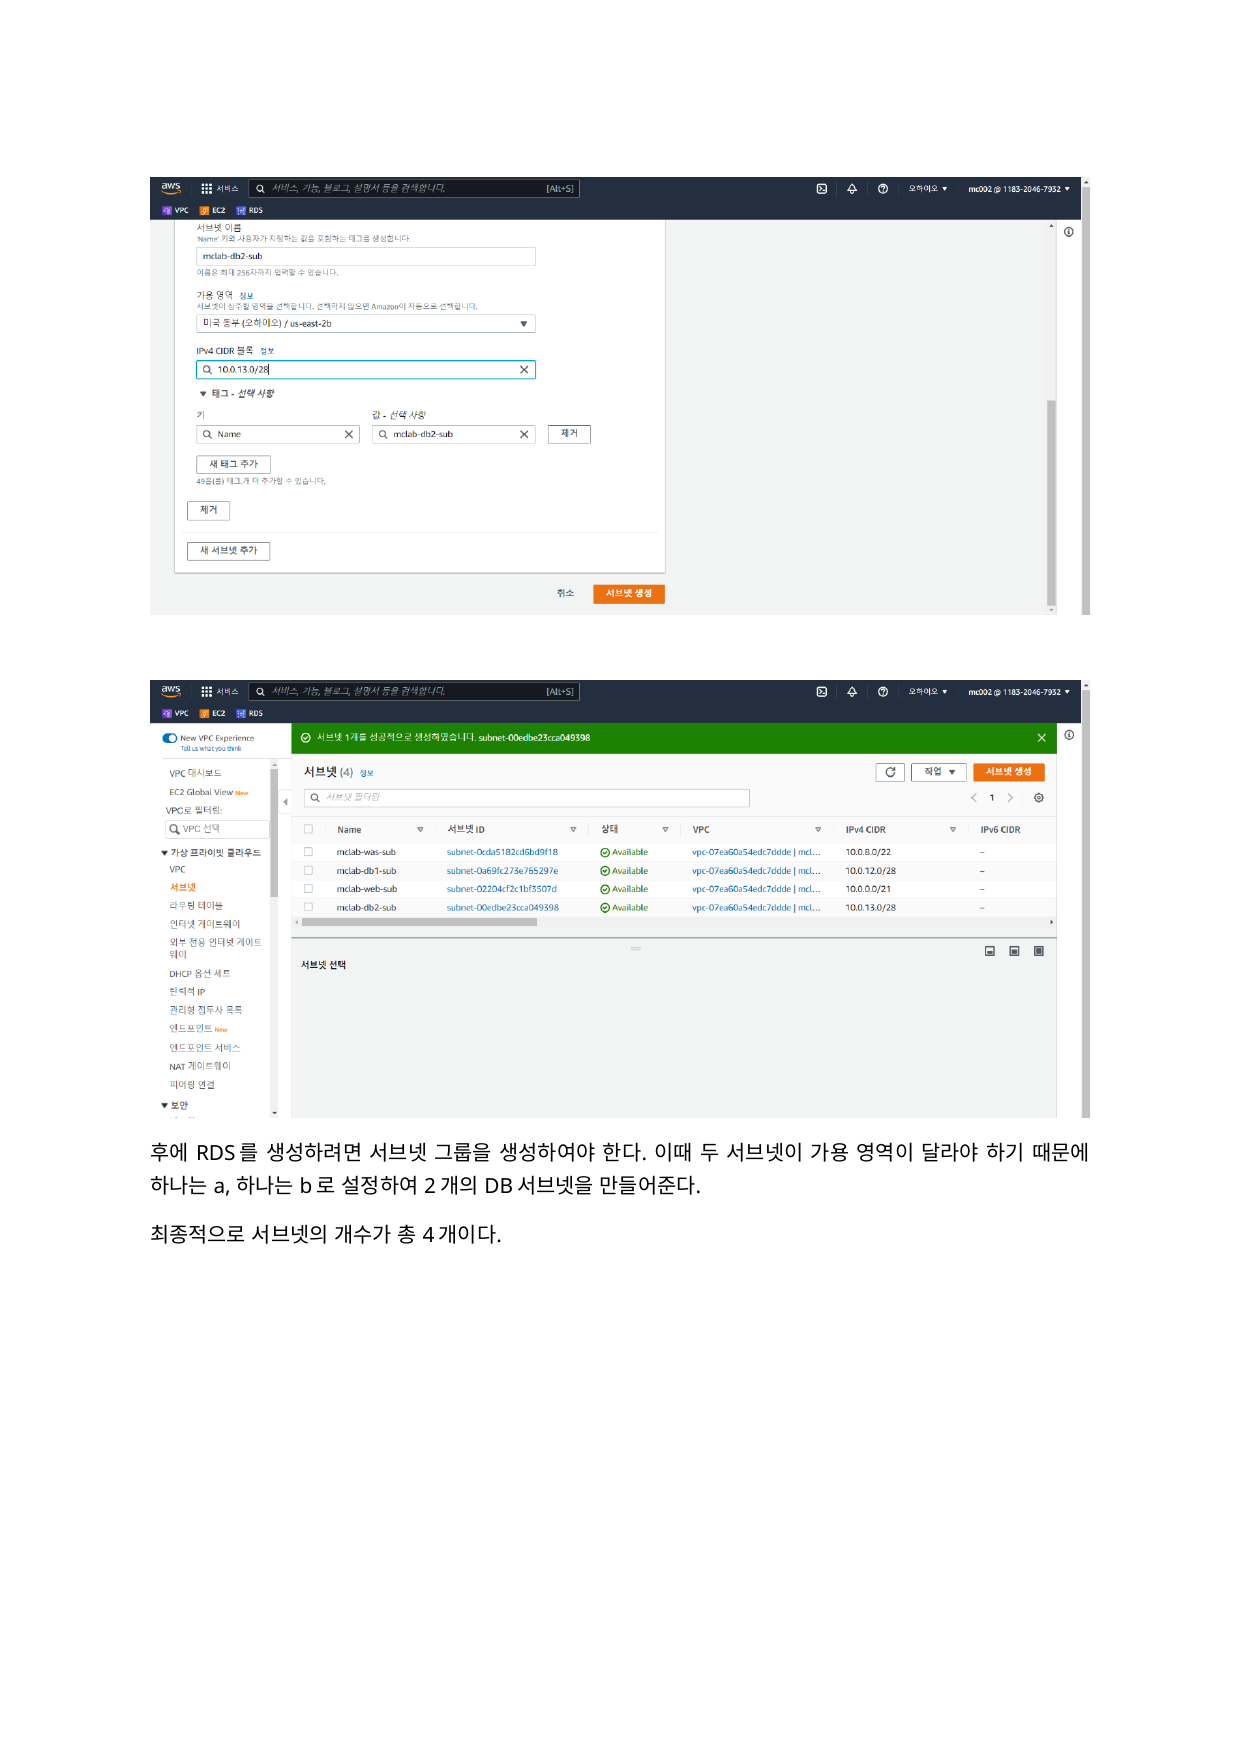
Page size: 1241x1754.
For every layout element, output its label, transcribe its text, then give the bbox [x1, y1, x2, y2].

picture [150, 177, 1091, 615]
picture [150, 680, 1091, 1118]
text 후에 RDS를 생성하려면 서브넷 그룹을 생성하여야 한다. 이때 두 서브넷이 가용 영역이 달라야 하기 때문에 하나는 a, 하나는 b로 설정하여 2개의 DB서브넷을 만들어준다. [150, 1136, 1090, 1199]
text 최종적으로 서브넷의 개수가 총 4개이다. [150, 1218, 1090, 1249]
